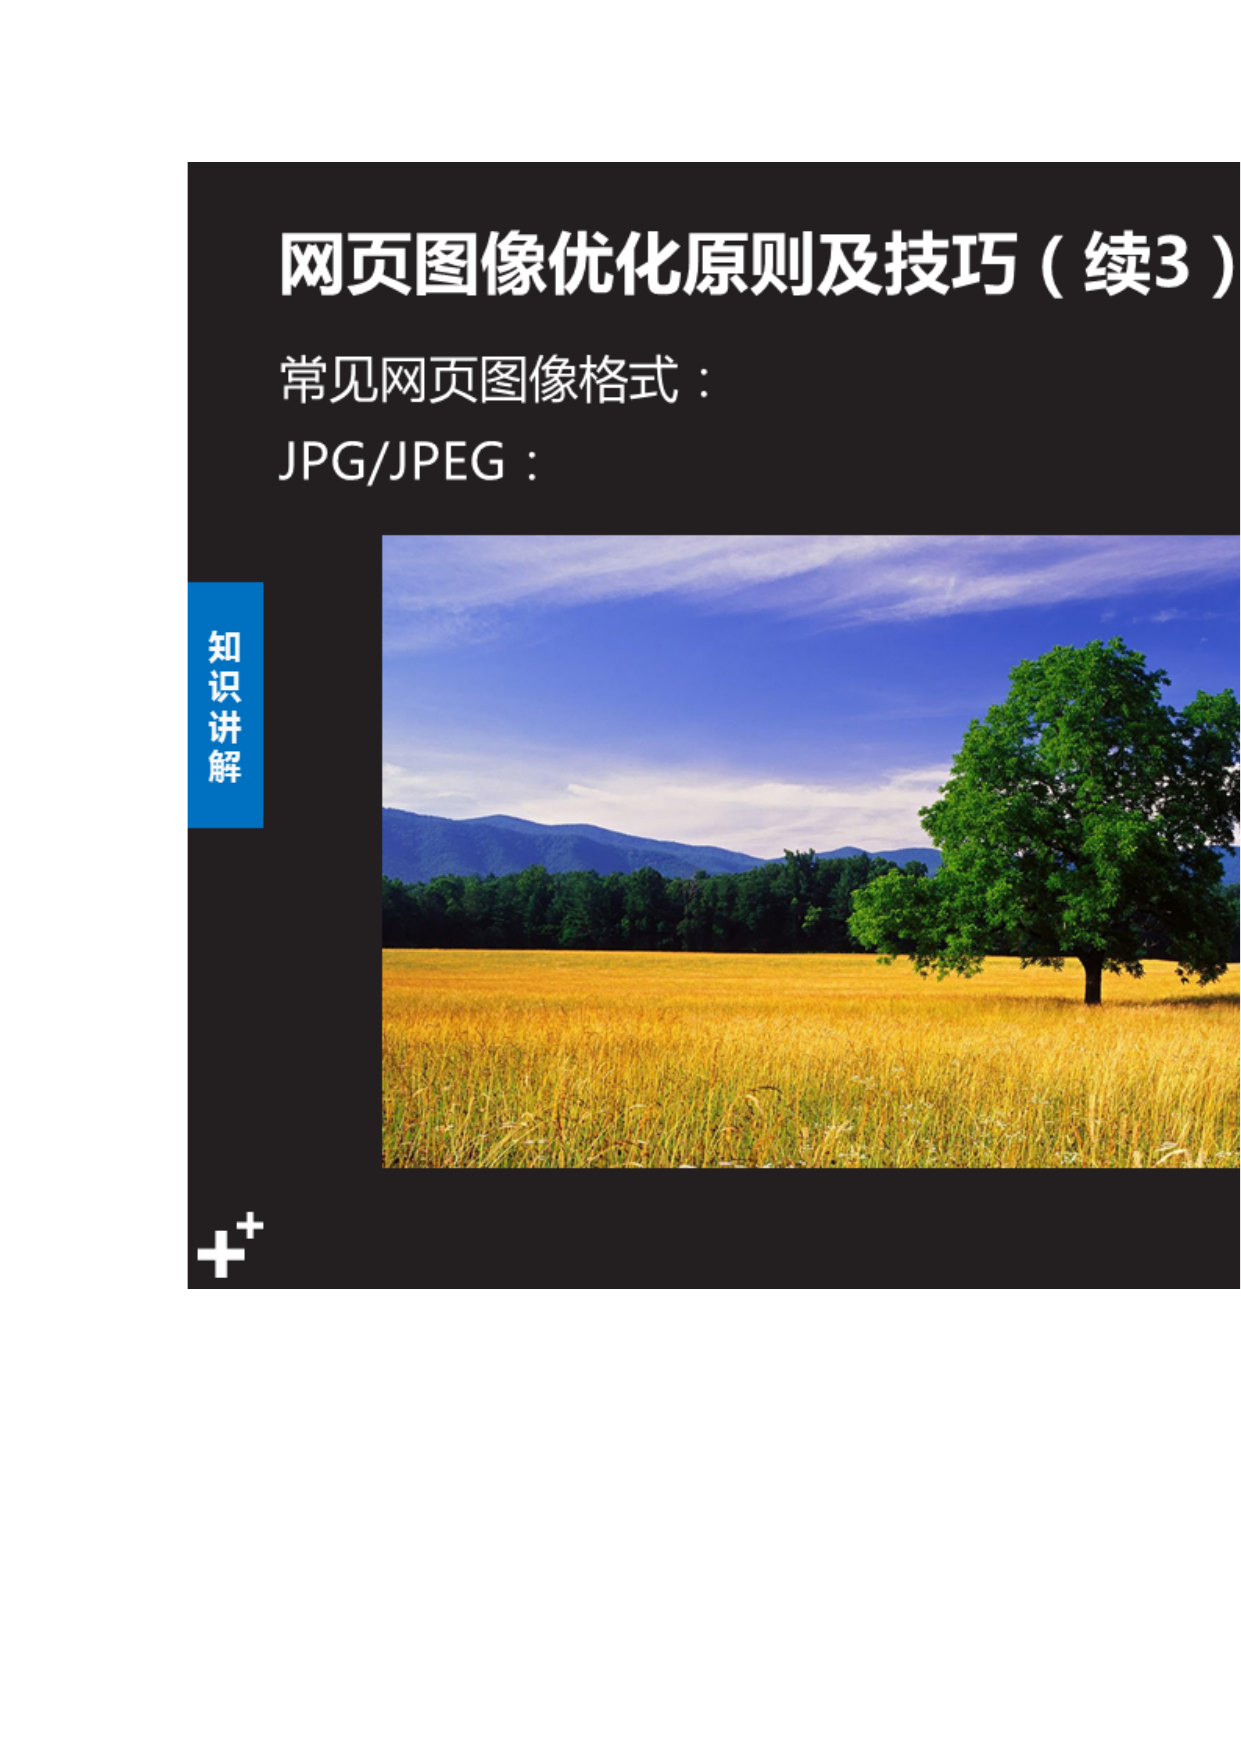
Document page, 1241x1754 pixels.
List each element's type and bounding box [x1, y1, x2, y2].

picture [187, 162, 1241, 1289]
